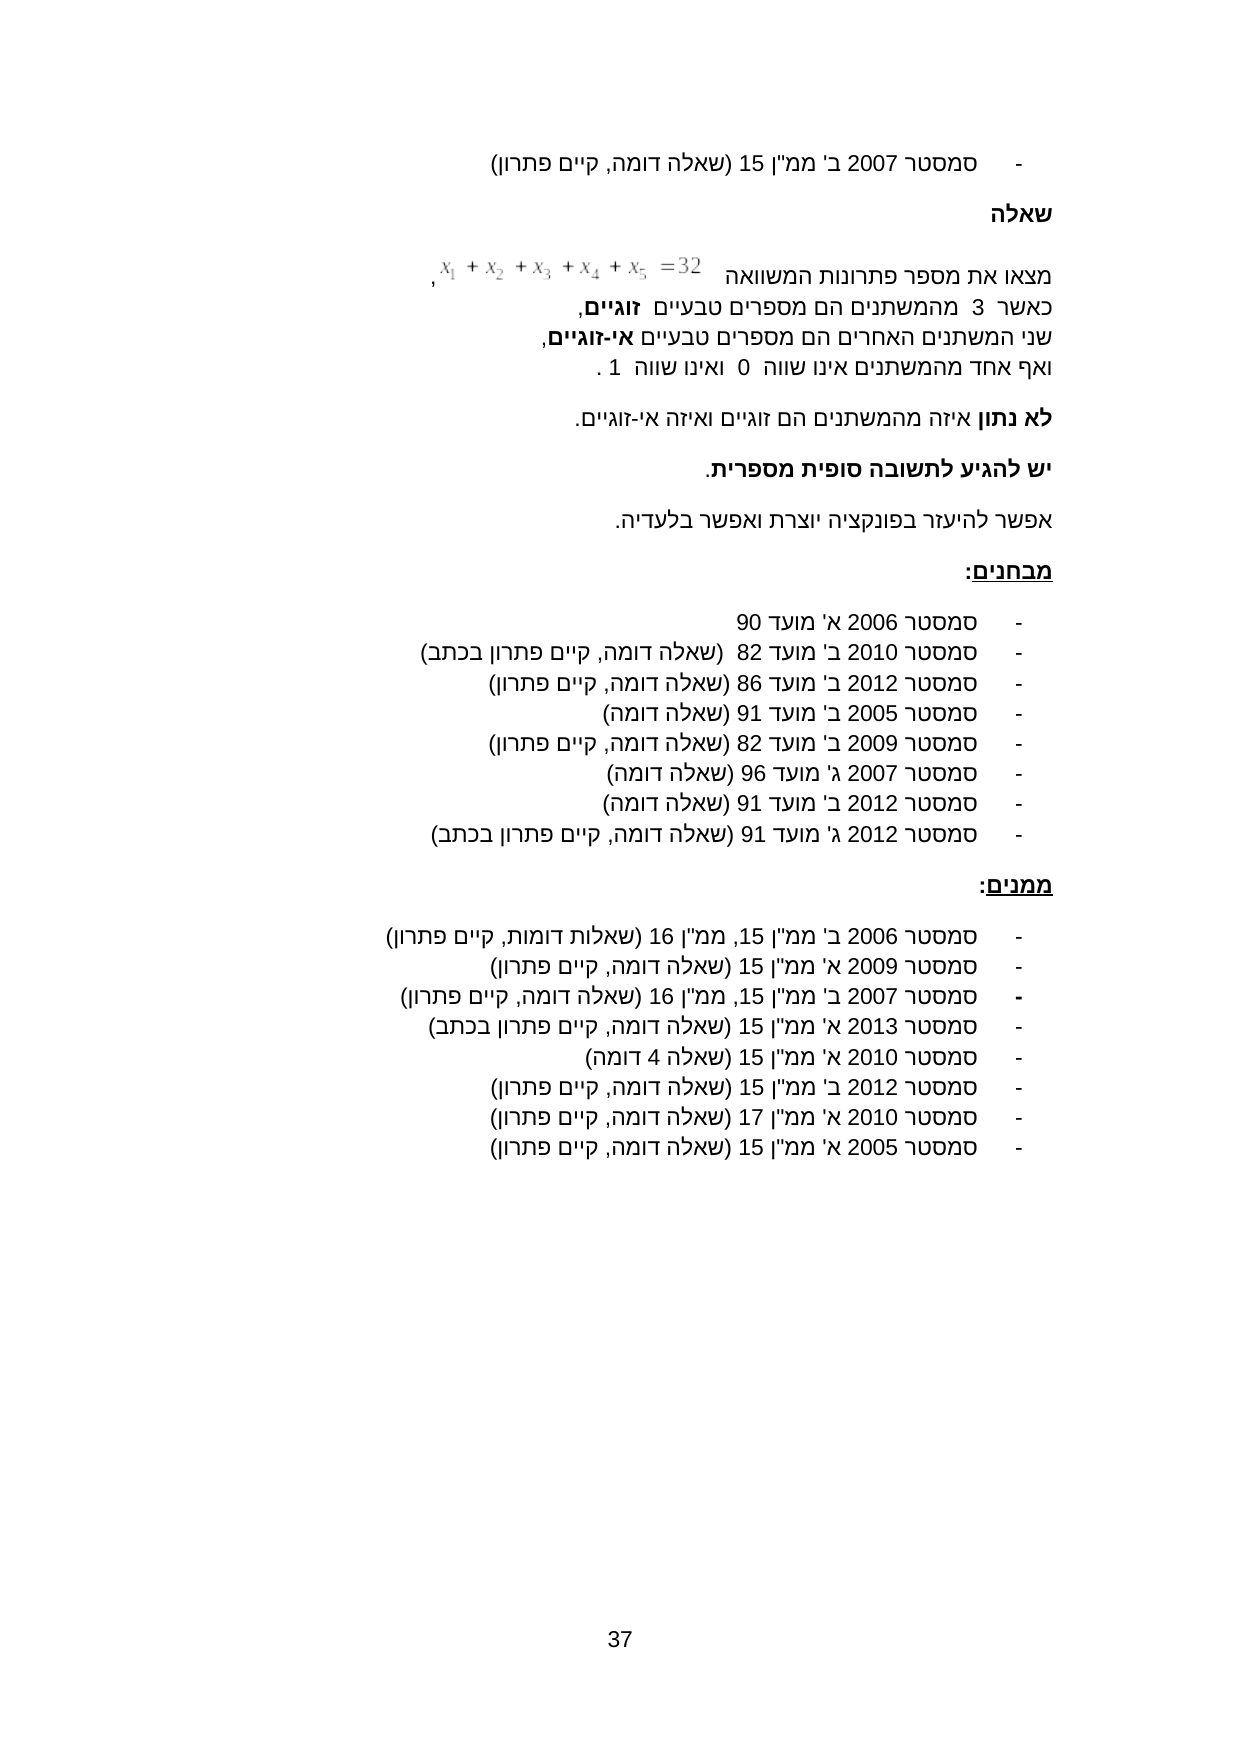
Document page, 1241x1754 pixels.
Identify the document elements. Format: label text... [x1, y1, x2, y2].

list סמסטר 2005 ב' מועד 91 (שאלה דומה) [187, 700, 1015, 726]
list סמסטר 2009 א' ממ"ן 15 (שאלה דומה, קיים פתרון) [187, 953, 1015, 979]
list סמסטר 2012 ב' מועד 86 (שאלה דומה, קיים פתרון) [187, 669, 1015, 696]
list סמסטר 2010 א' ממ"ן 17 (שאלה דומה, קיים פתרון) [187, 1104, 1015, 1130]
list סמסטר 2007 ב' ממ"ן 15, ממ"ן 16 (שאלה דומה, קיים פתרון) [187, 983, 1015, 1009]
list סמסטר 2009 ב' מועד 82 (שאלה דומה, קיים פתרון) [187, 730, 1015, 756]
list סמסטר 2010 א' ממ"ן 15 (שאלה 4 דומה) [187, 1043, 1015, 1070]
list סמסטר 2013 א' ממ"ן 15 (שאלה דומה, קיים פתרון בכתב) [187, 1013, 1015, 1040]
text לא נתון איזה מהמשתנים הם זוגיים ואיזה אי-זוגיים. [187, 405, 1053, 431]
list סמסטר 2007 ג' מועד 96 (שאלה דומה) [187, 760, 1015, 787]
list סמסטר 2006 ב' ממ"ן 15, ממ"ן 16 (שאלות דומות, קיים פתרון) [187, 923, 1015, 949]
list סמסטר 2010 ב' מועד 82 (שאלה דומה, קיים פתרון בכתב) [187, 639, 1015, 666]
list סמסטר 2006 א' מועד 90 [187, 609, 1015, 636]
text מבחנים: [187, 558, 1053, 584]
text מצאו את מספר פתרונות המשוואה , כאשר 3 מהמשתנים הם מספרים טבעיים זוגיים, שני המשתנים האחרים הם מספרים טבעיים אי-זוגיים, ואף אחד מהמשתנים אינו שווה 0 ואינו שווה 1 . [187, 252, 1053, 380]
list סמסטר 2005 א' ממ"ן 15 (שאלה דומה, קיים פתרון) [187, 1134, 1015, 1161]
text יש להגיע לתשובה סופית מספרית. [187, 456, 1053, 482]
list סמסטר 2012 ג' מועד 91 (שאלה דומה, קיים פתרון בכתב) [187, 821, 1015, 847]
list סמסטר 2012 ב' ממ"ן 15 (שאלה דומה, קיים פתרון) [187, 1074, 1015, 1100]
list סמסטר 2007 ב' ממ"ן 15 (שאלה דומה, קיים פתרון) [187, 150, 1015, 176]
text אפשר להיעזר בפונקציה יוצרת ואפשר בלעדיה. [187, 507, 1053, 533]
list סמסטר 2012 ב' מועד 91 (שאלה דומה) [187, 790, 1015, 817]
text שאלה [187, 201, 1053, 227]
text ממנים: [187, 872, 1053, 898]
